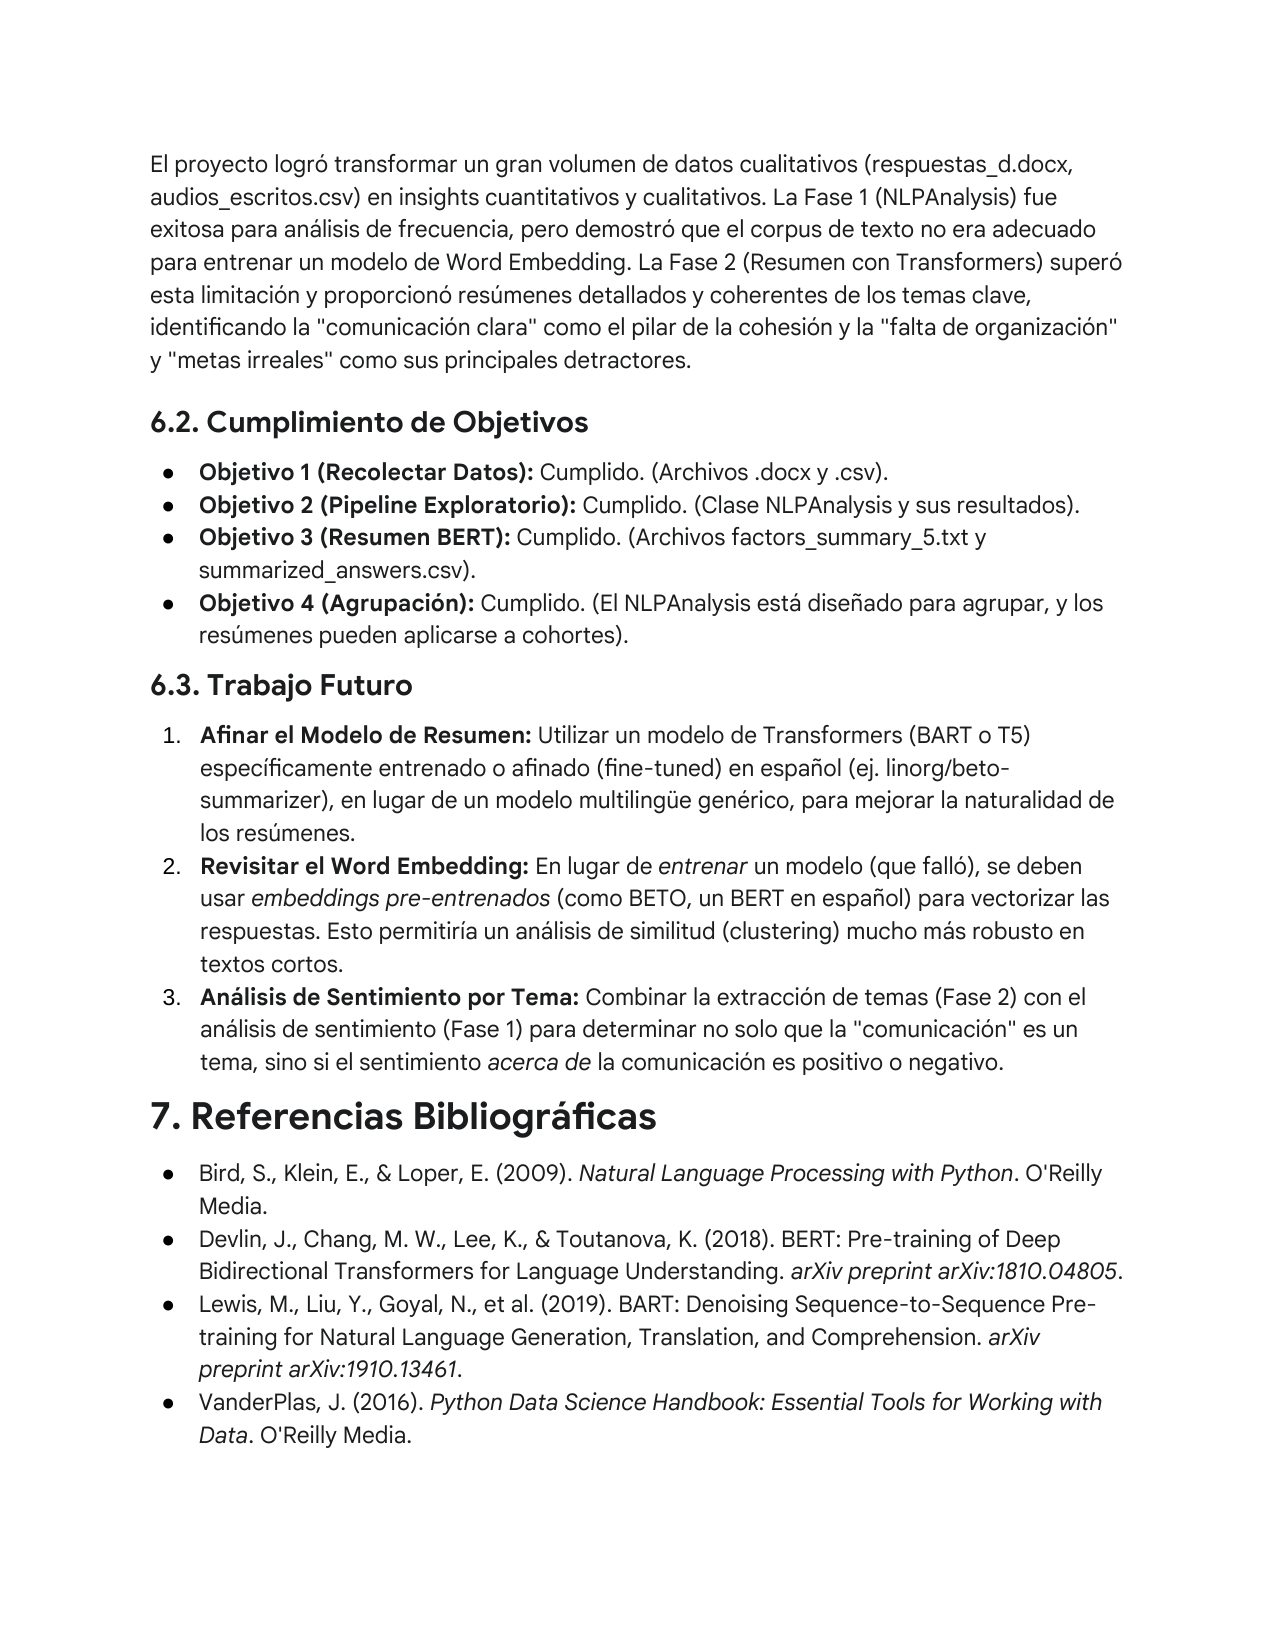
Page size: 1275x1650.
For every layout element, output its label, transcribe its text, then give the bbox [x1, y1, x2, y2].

list VanderPlas, J. (2016). Python Data Science Handbook: Essential Tools for Working with Data. O'Reilly Media. [161, 1388, 1125, 1450]
list Objetivo 1 (Recolectar Datos): Cumplido. (Archivos .docx y .csv). [161, 458, 1125, 487]
list Objetivo 2 (Pipeline Exploratorio): Cumplido. (Clase NLPAnalysis y sus resultados). [161, 491, 1125, 519]
list Análisis de Sentimiento por Tema: Combinar la extracción de temas (Fase 2) con el análisis de sentimiento (Fase 1) para determinar no solo que la "comunicación" es un tema, sino si el sentimiento acerca de la comunicación es positivo o negativo. [162, 983, 1125, 1077]
list Afinar el Modelo de Resumen: Utilizar un modelo de Transformers (BART o T5) específicamente entrenado o afinado (fine-tuned) en español (ej. linorg/beto-summarizer), en lugar de un modelo multilingüe genérico, para mejorar la naturalidad de los resúmenes. [162, 721, 1125, 848]
subtitle 6.3. Trabajo Futuro [150, 667, 1125, 703]
subtitle 7. Referencias Bibliográficas [150, 1093, 1125, 1140]
text El proyecto logró transformar un gran volumen de datos cualitativos (respuestas_d.docx, audios_escritos.csv) en insights cuantitativos y cualitativos. La Fase 1 (NLPAnalysis) fue exitosa para análisis de frecuencia, pero demostró que el corpus de texto no era adecuado para entrenar un modelo de Word Embedding. La Fase 2 (Resumen con Transformers) superó esta limitación y proporcionó resúmenes detallados y coherentes de los temas clave, identificando la "comunicación clara" como el pilar de la cohesión y la "falta de organización" y "metas irreales" como sus principales detractores. [150, 150, 1125, 375]
list Objetivo 4 (Agrupación): Cumplido. (El NLPAnalysis está diseñado para agrupar, y los resúmenes pueden aplicarse a cohortes). [161, 589, 1125, 650]
list Bird, S., Klein, E., & Loper, E. (2009). Natural Language Processing with Python. O'Reilly Media. [161, 1159, 1125, 1221]
list Objetivo 3 (Resumen BERT): Cumplido. (Archivos factors_summary_5.txt y summarized_answers.csv). [161, 523, 1125, 585]
list Lewis, M., Liu, Y., Goyal, N., et al. (2019). BART: Denoising Sequence-to-Sequence Pre-training for Natural Language Generation, Translation, and Comprehension. arXiv preprint arXiv:1910.13461. [161, 1290, 1125, 1384]
list Devlin, J., Chang, M. W., Lee, K., & Toutanova, K. (2018). BERT: Pre-training of Deep Bidirectional Transformers for Language Understanding. arXiv preprint arXiv:1810.04805. [161, 1225, 1125, 1286]
subtitle 6.2. Cumplimiento de Objetivos [150, 404, 1125, 441]
list Revisitar el Word Embedding: En lugar de entrenar un modelo (que falló), se deben usar embeddings pre-entrenados (como BETO, un BERT en español) para vectorizar las respuestas. Esto permitiría un análisis de similitud (clustering) mucho más robusto en textos cortos. [162, 852, 1125, 979]
